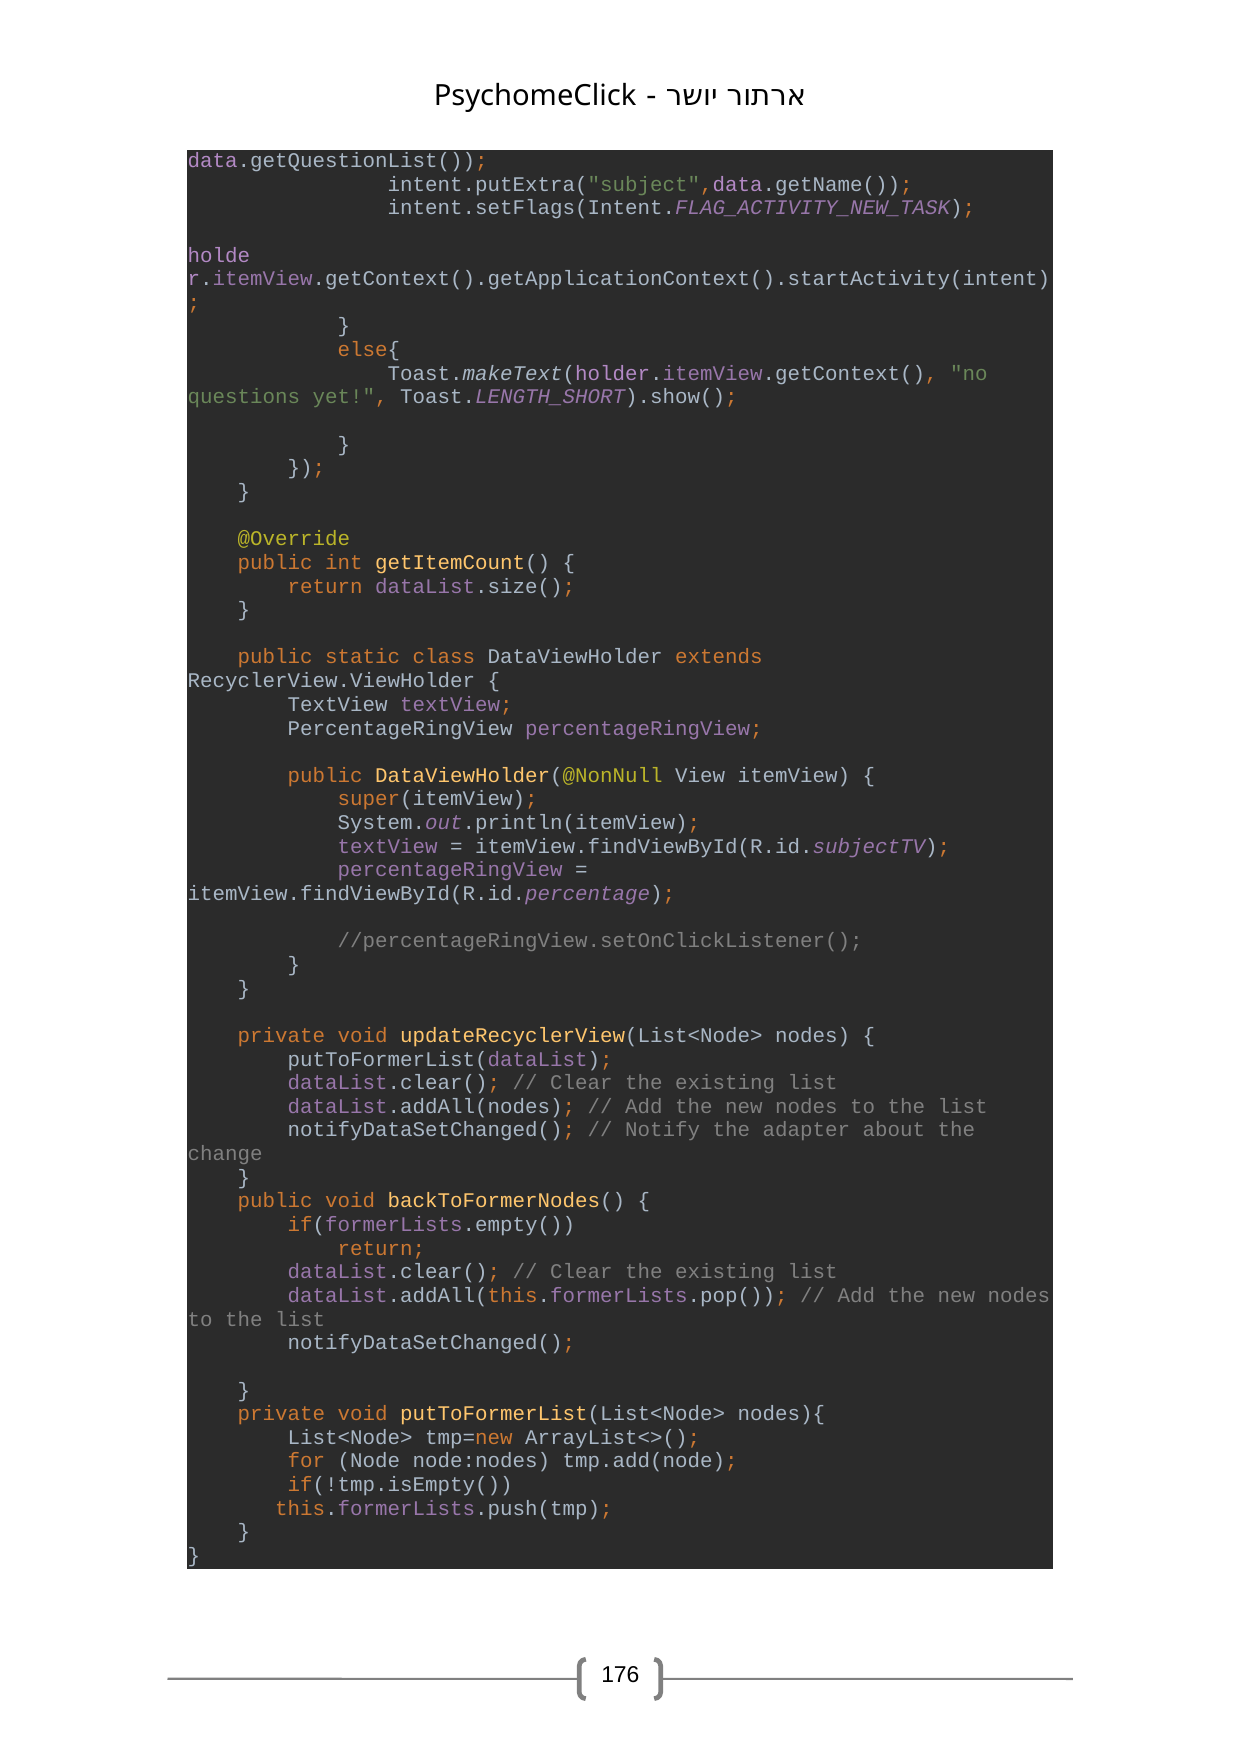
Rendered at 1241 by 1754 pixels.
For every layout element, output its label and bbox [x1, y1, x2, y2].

text [187, 150, 1053, 1569]
